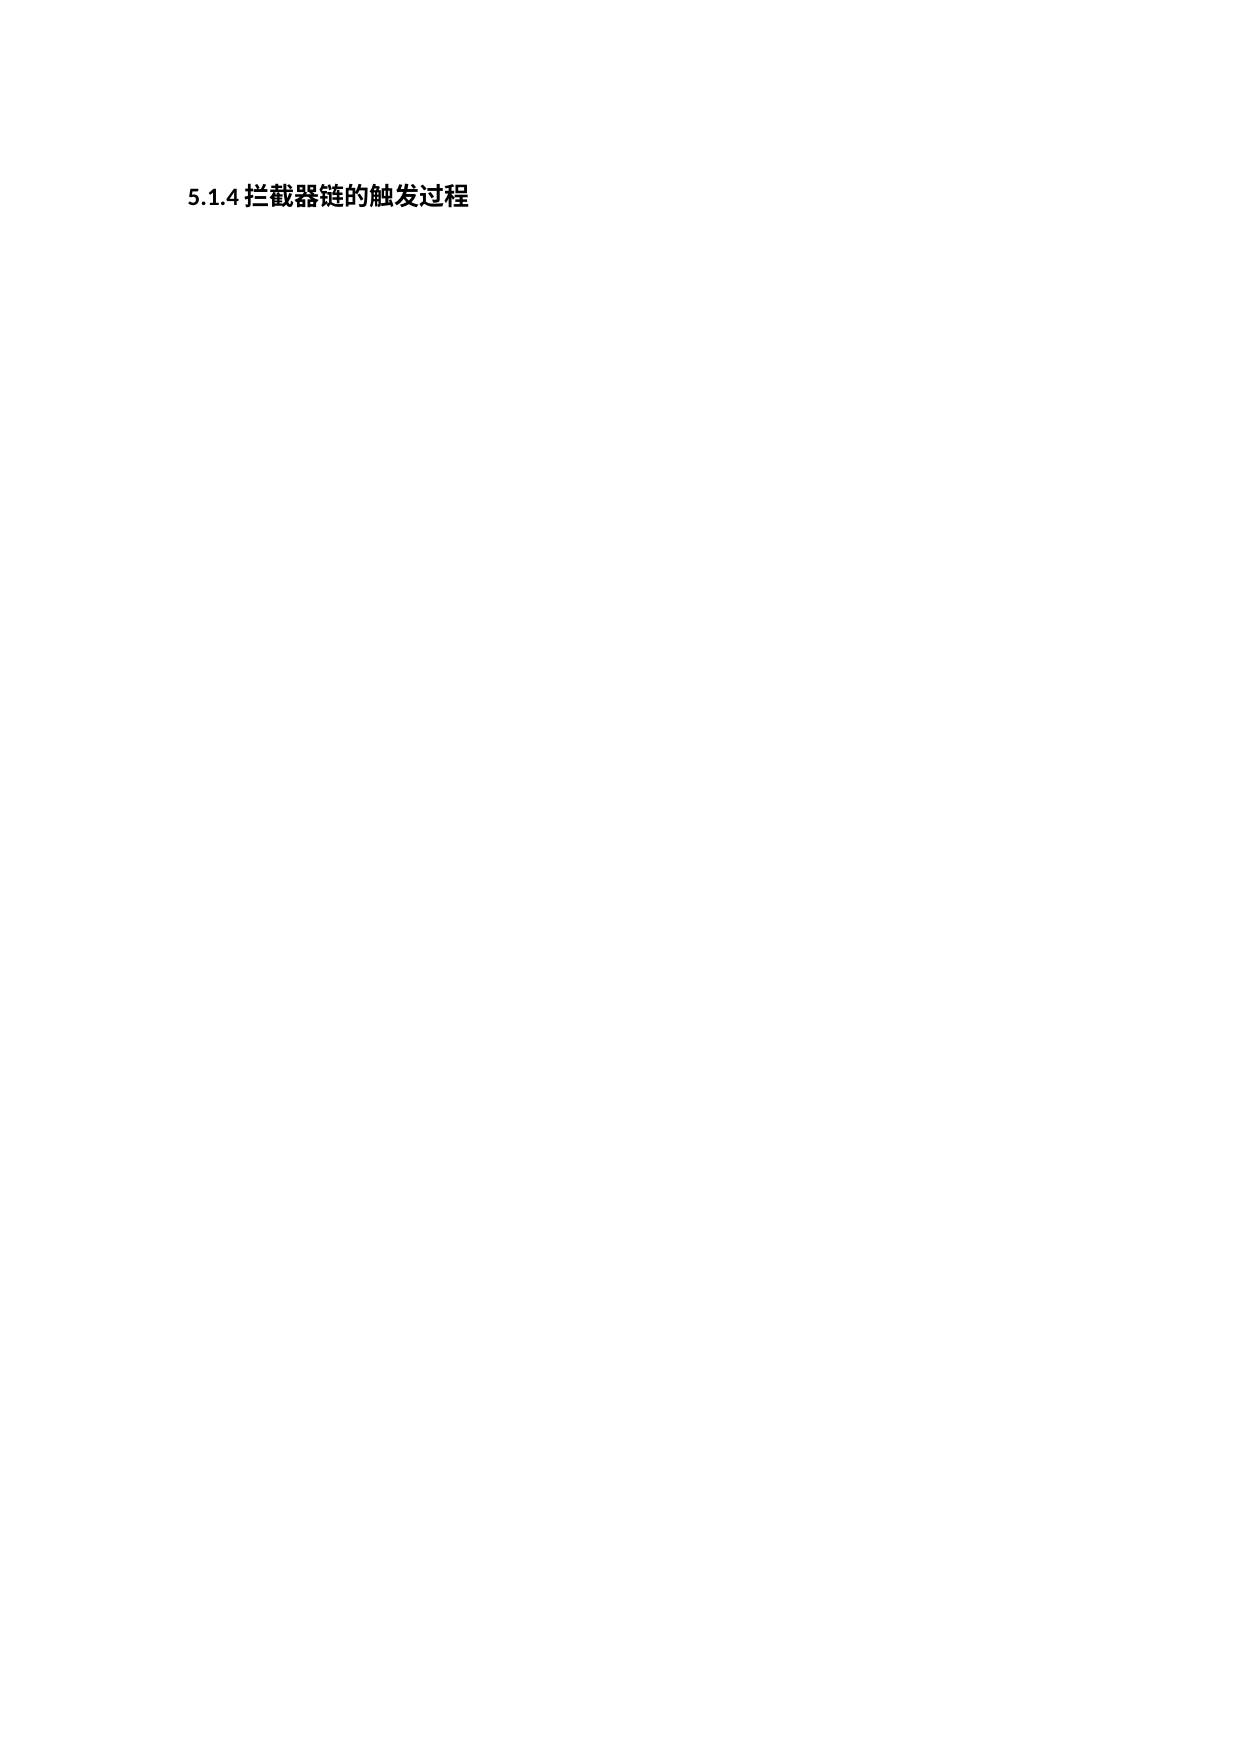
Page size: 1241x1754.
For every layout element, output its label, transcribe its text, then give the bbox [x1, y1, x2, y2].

subtitle 5.1.4 拦截器链的触发过程 [187, 162, 1053, 227]
